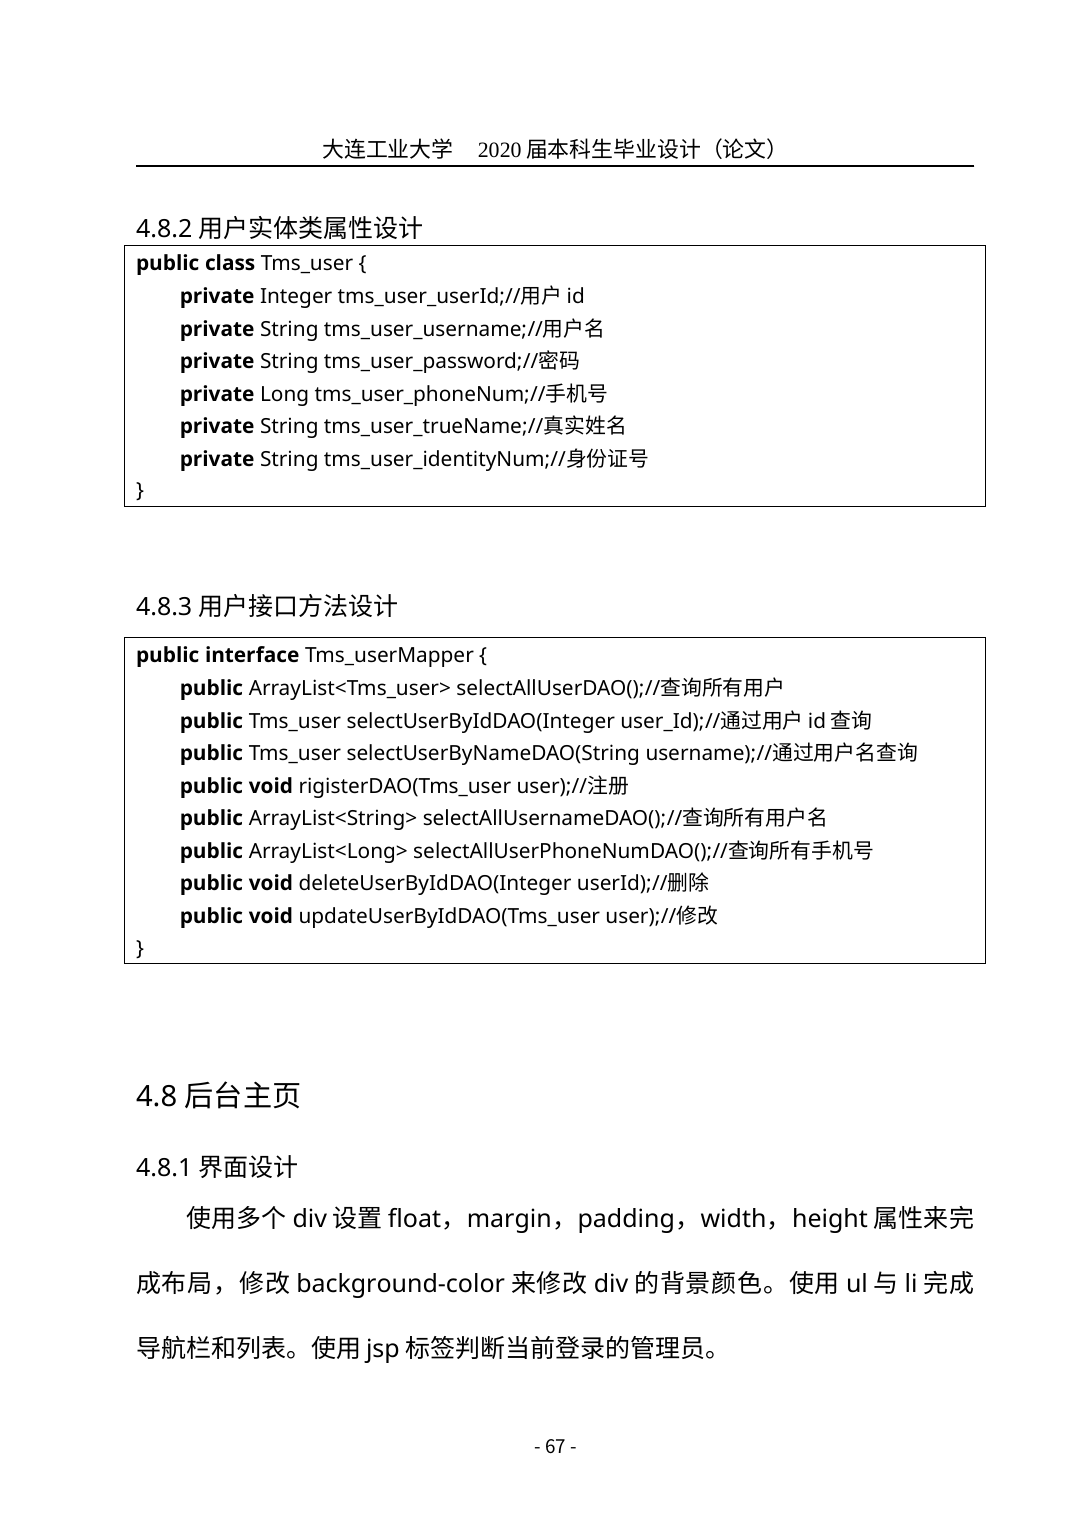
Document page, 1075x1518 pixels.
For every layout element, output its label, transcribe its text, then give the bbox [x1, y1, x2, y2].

subtitle 4.8 后台主页 [136, 1062, 974, 1127]
table_header public interface Tms_userMapper { public ArrayList<Tms_user> selectAllUserDAO();//查询所有用户 public Tms_user selectUserByIdDAO(Integer user_Id);//通过用户id查询 public Tms_user selectUserByNameDAO(String username);//通过用户名查询 public void rigisterDAO(Tms_user user);//注册 public ArrayList<String> selectAllUsernameDAO();//查询所有用户名 public ArrayList<Long> selectAllUserPhoneNumDAO();//查询所有手机号 public void deleteUserByIdDAO(Integer userId);//删除 public void updateUserByIdDAO(Tms_user user);//修改 } [125, 638, 985, 963]
text 4.8.1 界面设计 [136, 1148, 974, 1184]
text 4.8.2 用户实体类属性设计 [136, 209, 974, 245]
table_header public class Tms_user { private Integer tms_user_userId;//用户id private String tms_user_username;//用户名 private String tms_user_password;//密码 private Long tms_user_phoneNum;//手机号 private String tms_user_trueName;//真实姓名 private String tms_user_identityNum;//身份证号 } [125, 246, 985, 506]
text 使用多个div设置float，margin，padding，width，height属性来完成布局，修改background-color来修改div的背景颜色。使用ul与li完成导航栏和列表。使用jsp标签判断当前登录的管理员。 [136, 1184, 974, 1379]
text 4.8.3 用户接口方法设计 [136, 572, 974, 637]
